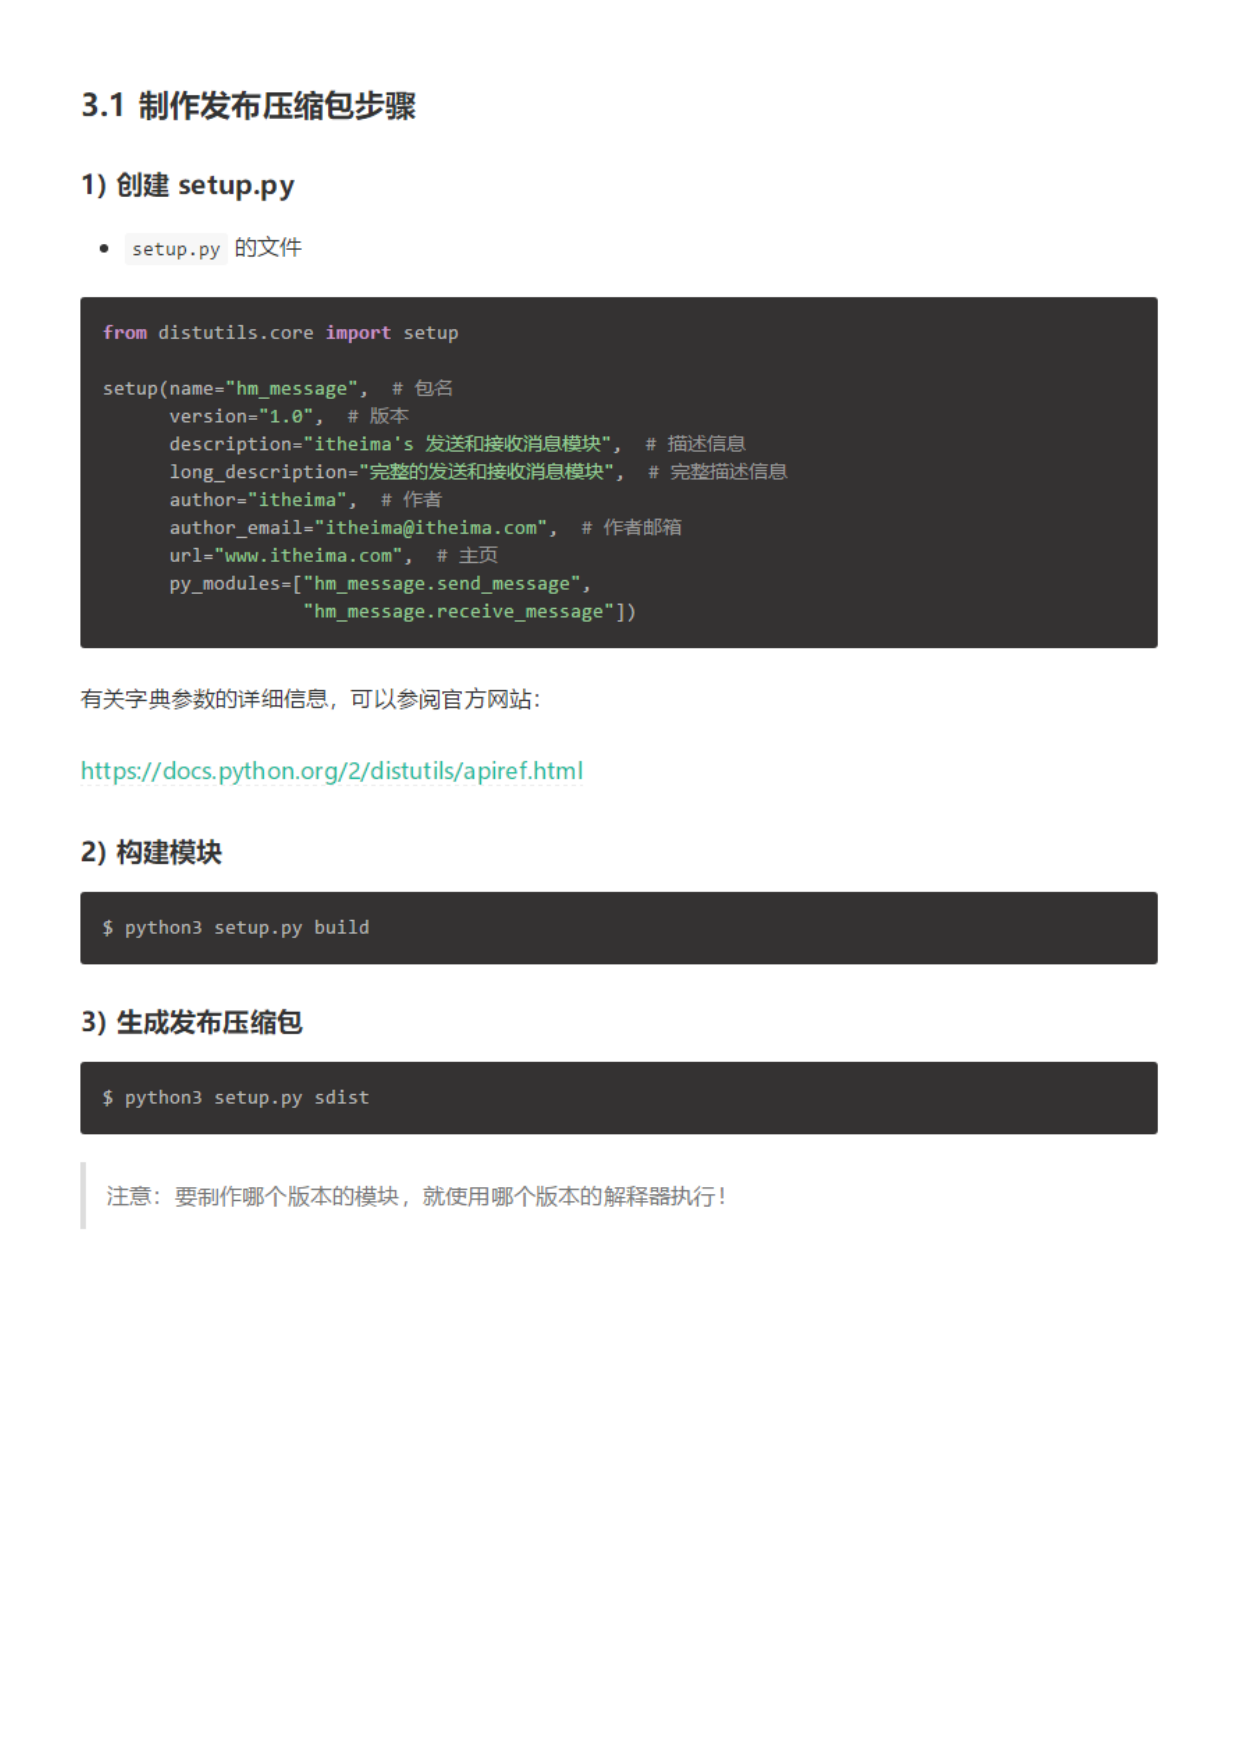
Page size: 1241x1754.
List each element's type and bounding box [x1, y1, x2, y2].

picture [75, 80, 1165, 1232]
